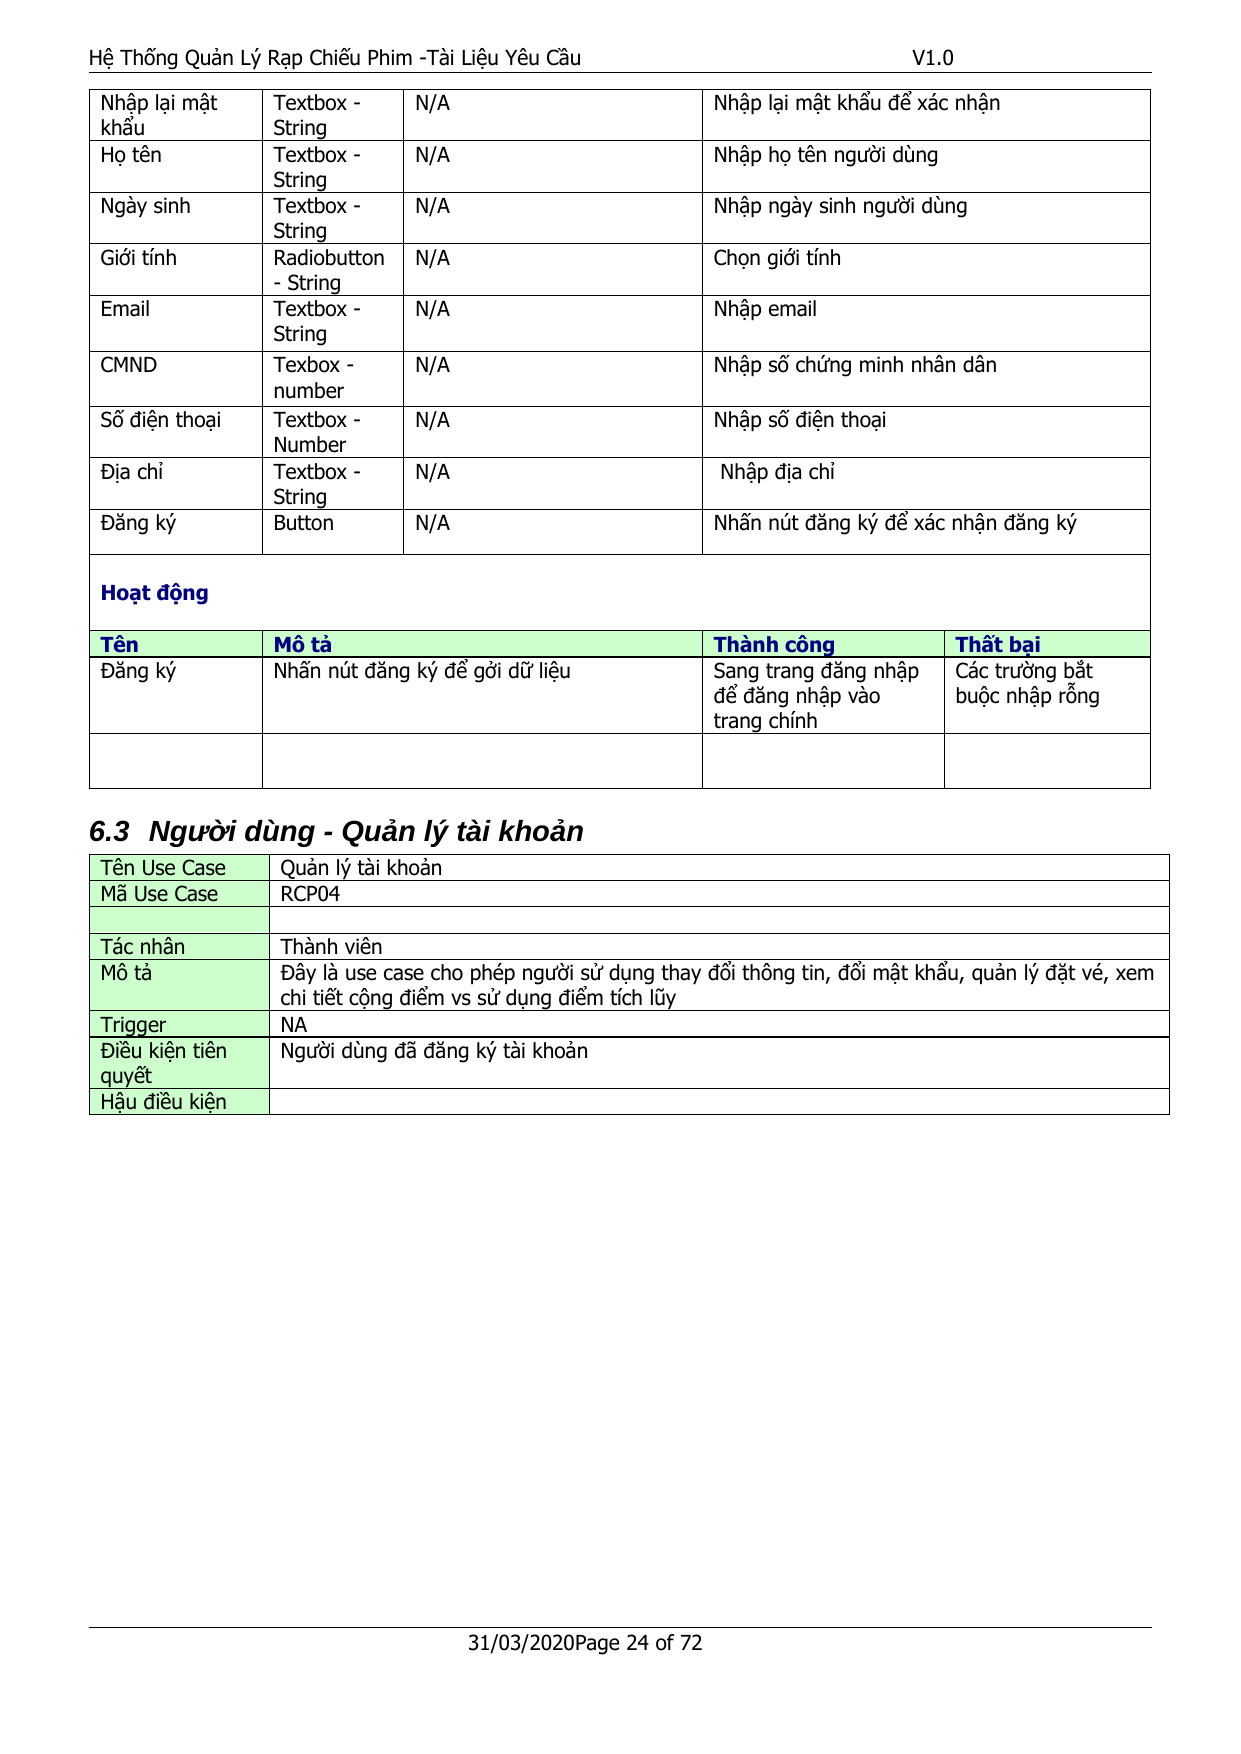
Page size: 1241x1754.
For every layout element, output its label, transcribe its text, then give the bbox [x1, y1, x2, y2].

table_cell Số điện thoại [90, 407, 262, 457]
table_cell RCP04 [270, 881, 1169, 906]
table_cell Giới tính [90, 244, 262, 294]
table_cell [90, 907, 269, 932]
table_cell Nhập lại mật khẩu [90, 90, 262, 140]
table_cell Mô tả [90, 960, 269, 1010]
table_cell Đăng ký [90, 510, 262, 554]
table_cell Thành viên [270, 934, 1169, 959]
table_cell Textbox - String [263, 193, 403, 243]
table_cell Hậu điều kiện [90, 1089, 269, 1114]
table_cell Người dùng đã đăng ký tài khoản [270, 1038, 1169, 1088]
table_cell Nhập địa chỉ [703, 458, 1150, 509]
table_cell Nhấn nút đăng ký để gởi dữ liệu [263, 658, 702, 733]
table_cell N/A [404, 352, 702, 406]
table_cell Sang trang đăng nhập để đăng nhập vào trang chính [703, 658, 944, 733]
table_cell [945, 734, 1150, 788]
table_cell Điều kiện tiên quyết [90, 1038, 269, 1088]
table_cell N/A [404, 296, 702, 351]
table_cell Nhập lại mật khẩu để xác nhận [703, 90, 1150, 140]
table_cell Email [90, 296, 262, 351]
table_cell Chọn giới tính [703, 244, 1150, 294]
table_cell Họ tên [90, 141, 262, 192]
table_header Tên Use Case [90, 855, 269, 880]
table_cell Texbox - number [263, 352, 403, 406]
table_cell Đăng ký [90, 658, 262, 733]
table_cell Radiobutton - String [263, 244, 403, 294]
table_cell Mã Use Case [90, 881, 269, 906]
table_cell Textbox - Number [263, 407, 403, 457]
table_cell N/A [404, 90, 702, 140]
table_cell Nhập số chứng minh nhân dân [703, 352, 1150, 406]
table_cell Các trường bắt buộc nhập rỗng [945, 658, 1150, 733]
table_cell [270, 1089, 1169, 1114]
table_header Quản lý tài khoản [270, 855, 1169, 880]
table_cell Trigger [90, 1011, 269, 1036]
table_cell Hoạt động [90, 555, 1150, 630]
table_cell Textbox - String [263, 90, 403, 140]
table_cell Thành công [703, 631, 944, 656]
table_cell Textbox - String [263, 458, 403, 509]
table_cell Nhập số điện thoại [703, 407, 1150, 457]
table_cell Textbox - String [263, 296, 403, 351]
table_cell Ngày sinh [90, 193, 262, 243]
table_cell Địa chỉ [90, 458, 262, 509]
table_cell [270, 907, 1169, 932]
table_cell Nhập ngày sinh người dùng [703, 193, 1150, 243]
table_cell Textbox - String [263, 141, 403, 192]
table_cell N/A [404, 193, 702, 243]
table_cell Mô tả [263, 631, 702, 656]
table_cell N/A [404, 510, 702, 554]
table_cell Nhập họ tên người dùng [703, 141, 1150, 192]
table_cell N/A [404, 141, 702, 192]
table_cell [703, 734, 944, 788]
table_cell CMND [90, 352, 262, 406]
table_cell N/A [404, 244, 702, 294]
table_cell [263, 734, 702, 788]
table_cell Nhấn nút đăng ký để xác nhận đăng ký [703, 510, 1150, 554]
table_cell Button [263, 510, 403, 554]
table_cell Nhập email [703, 296, 1150, 351]
table_cell [90, 734, 262, 788]
table_cell NA [270, 1011, 1169, 1036]
table_cell N/A [404, 458, 702, 509]
table_cell Đây là use case cho phép người sử dụng thay đổi thông tin, đổi mật khẩu, quản lý đặt vé, xem chi tiết cộng điểm vs sử dụng điểm tích lũy [270, 960, 1169, 1010]
table_cell Tên [90, 631, 262, 656]
table_cell Thất bại [945, 631, 1150, 656]
table_cell Tác nhân [90, 934, 269, 959]
subtitle Người dùng - Quản lý tài khoản [89, 814, 1152, 847]
table_cell N/A [404, 407, 702, 457]
